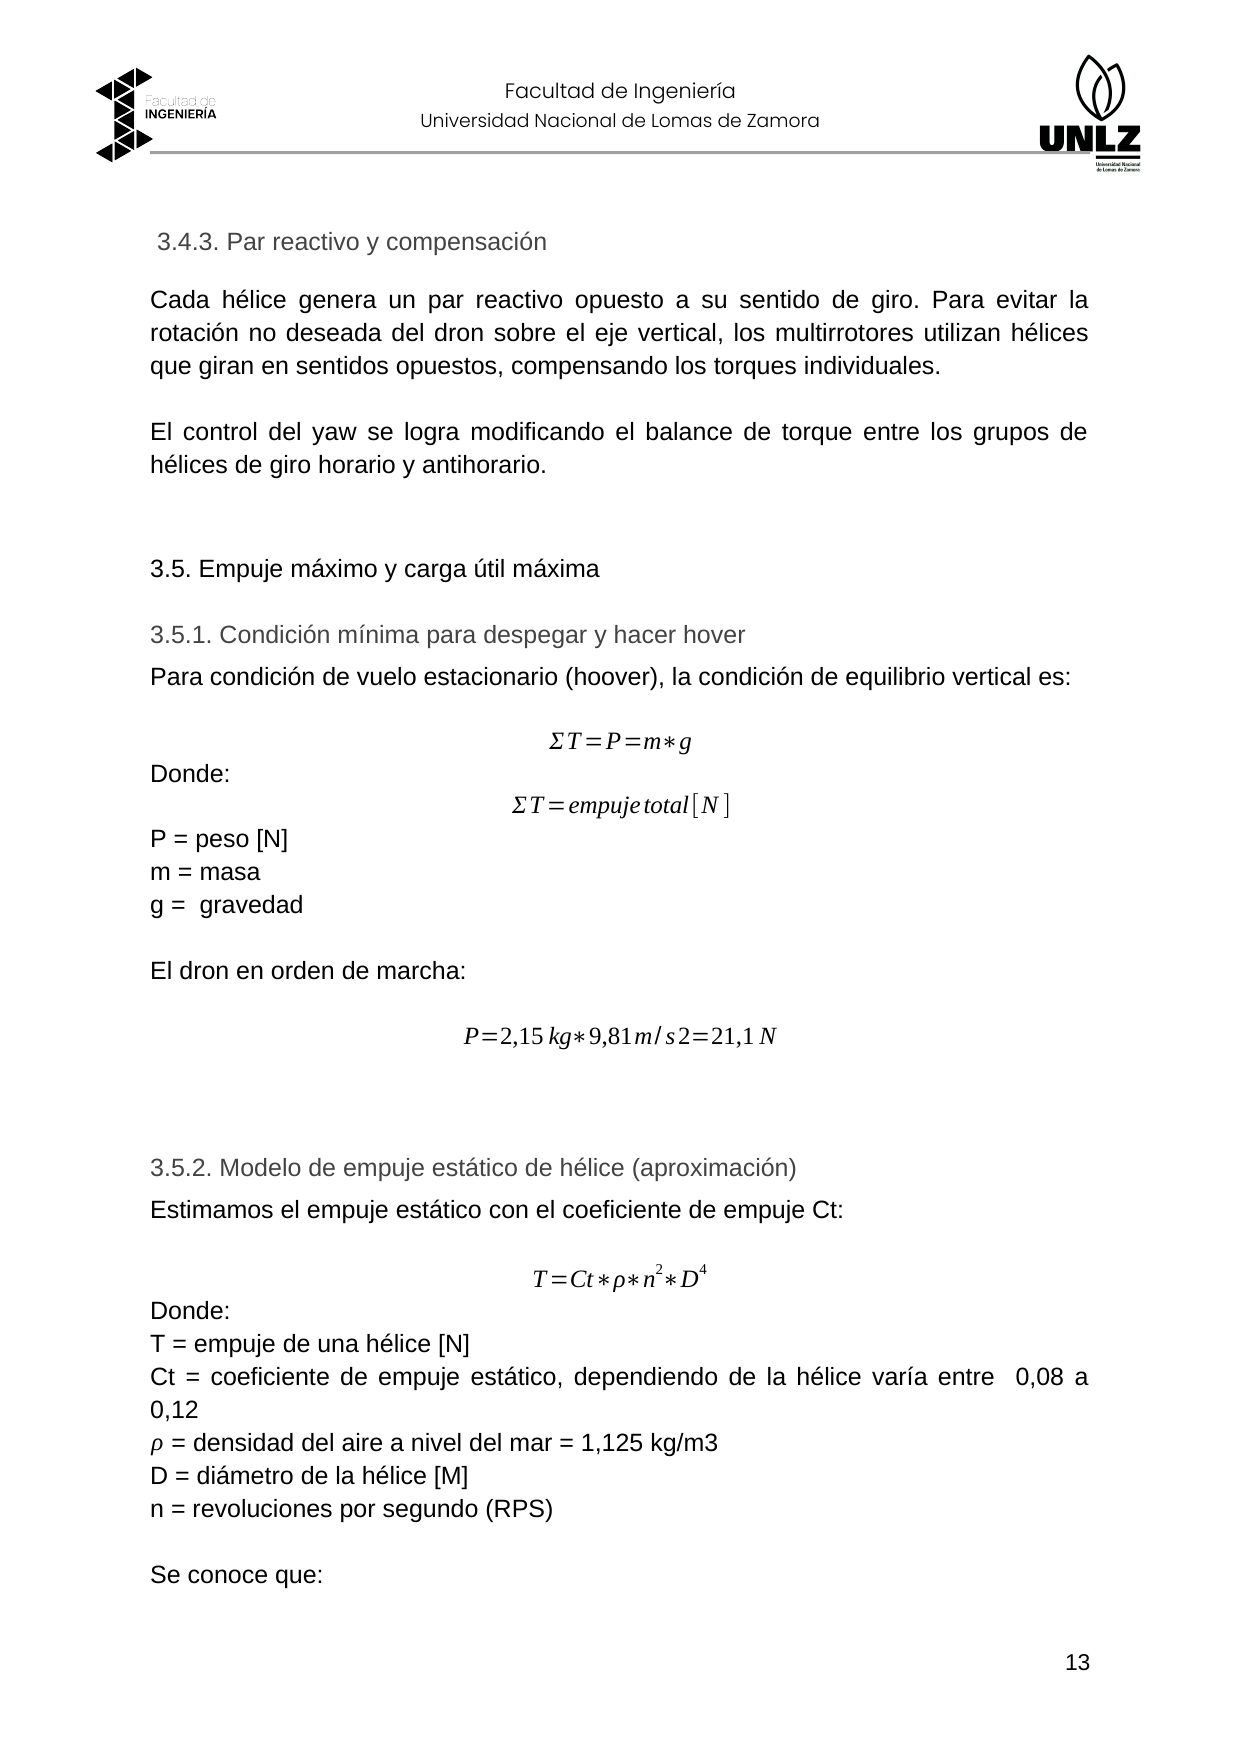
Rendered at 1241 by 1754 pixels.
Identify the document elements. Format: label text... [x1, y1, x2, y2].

subtitle 3.4.3. Par reactivo y compensación [150, 194, 1090, 256]
subtitle 3.5.1. Condición mínima para despegar y hacer hover [150, 620, 1090, 649]
text = densidad del aire a nivel del mar = 1,125 kg/m3 [150, 1428, 1090, 1457]
text Se conoce que: [150, 1560, 1090, 1589]
text P = peso [N] [150, 824, 1090, 853]
text D = diámetro de la hélice [M] [150, 1461, 1090, 1490]
text g = gravedad [150, 890, 1090, 919]
text m = masa [150, 857, 1090, 886]
picture [75, 53, 229, 173]
text El control del yaw se logra modificando el balance de torque entre los grupos de hélices de giro horario y antihorario. [150, 417, 1090, 479]
picture [1025, 48, 1155, 178]
text Donde: [150, 759, 1090, 788]
text T = empuje de una hélice [N] [150, 1329, 1090, 1357]
text Estimamos el empuje estático con el coeficiente de empuje Ct: [150, 1194, 1090, 1223]
text Donde: [150, 1296, 1090, 1324]
subtitle 3.5.2. Modelo de empuje estático de hélice (aproximación) [150, 1153, 1090, 1182]
text Cada hélice genera un par reactivo opuesto a su sentido de giro. Para evitar la rotación no deseada del dron sobre el eje vertical, los multirrotores utilizan hélices que giran en sentidos opuestos, compensando los torques individuales. [150, 285, 1090, 380]
subtitle 3.5. Empuje máximo y carga útil máxima [150, 554, 1090, 582]
text n = revoluciones por segundo (RPS) [150, 1494, 1090, 1523]
text El dron en orden de marcha: [150, 956, 1090, 985]
text Ct = coeficiente de empuje estático, dependiendo de la hélice varía entre 0,08 a 0,12 [150, 1362, 1090, 1423]
text Para condición de vuelo estacionario (hoover), la condición de equilibrio vertical es: [150, 661, 1090, 690]
